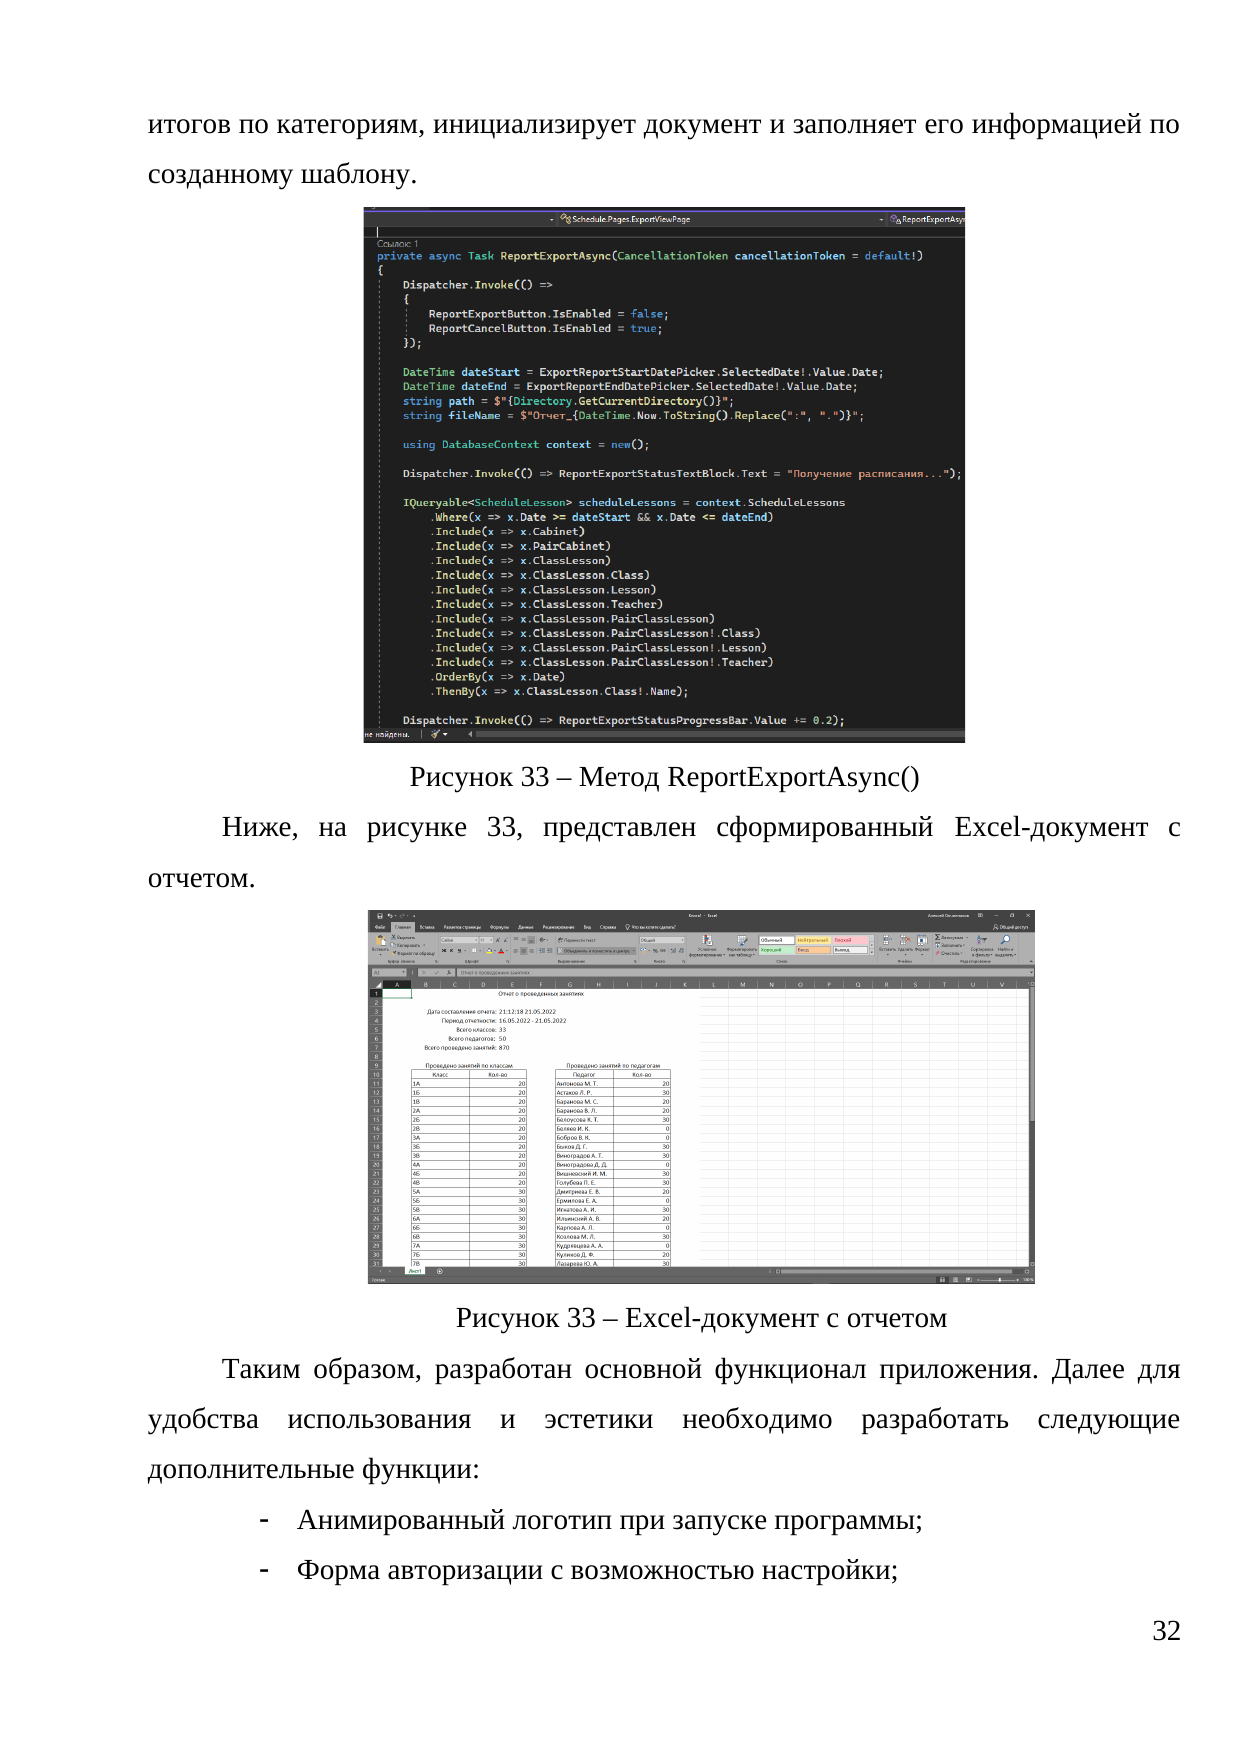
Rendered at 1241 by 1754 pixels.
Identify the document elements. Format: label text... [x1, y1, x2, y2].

list Анимированный логотип при запуске программы; [259, 1502, 1181, 1536]
list Форма авторизации с возможностью настройки; [259, 1552, 1181, 1586]
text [148, 106, 1181, 190]
picture [367, 910, 1035, 1284]
text Рисунок 33 – Метод ReportExportAsync() [148, 759, 1181, 793]
text Таким образом, разработан основной функционал приложения. Далее для удобства использования и эстетики необходимо разработать следующие дополнительные функции: [148, 1351, 1181, 1485]
text Рисунок 33 – Excel-документ с отчетом [148, 1301, 1181, 1334]
picture [363, 207, 966, 743]
text Ниже, на рисунке 33, представлен сформированный Excel-документ с отчетом. [148, 809, 1181, 893]
